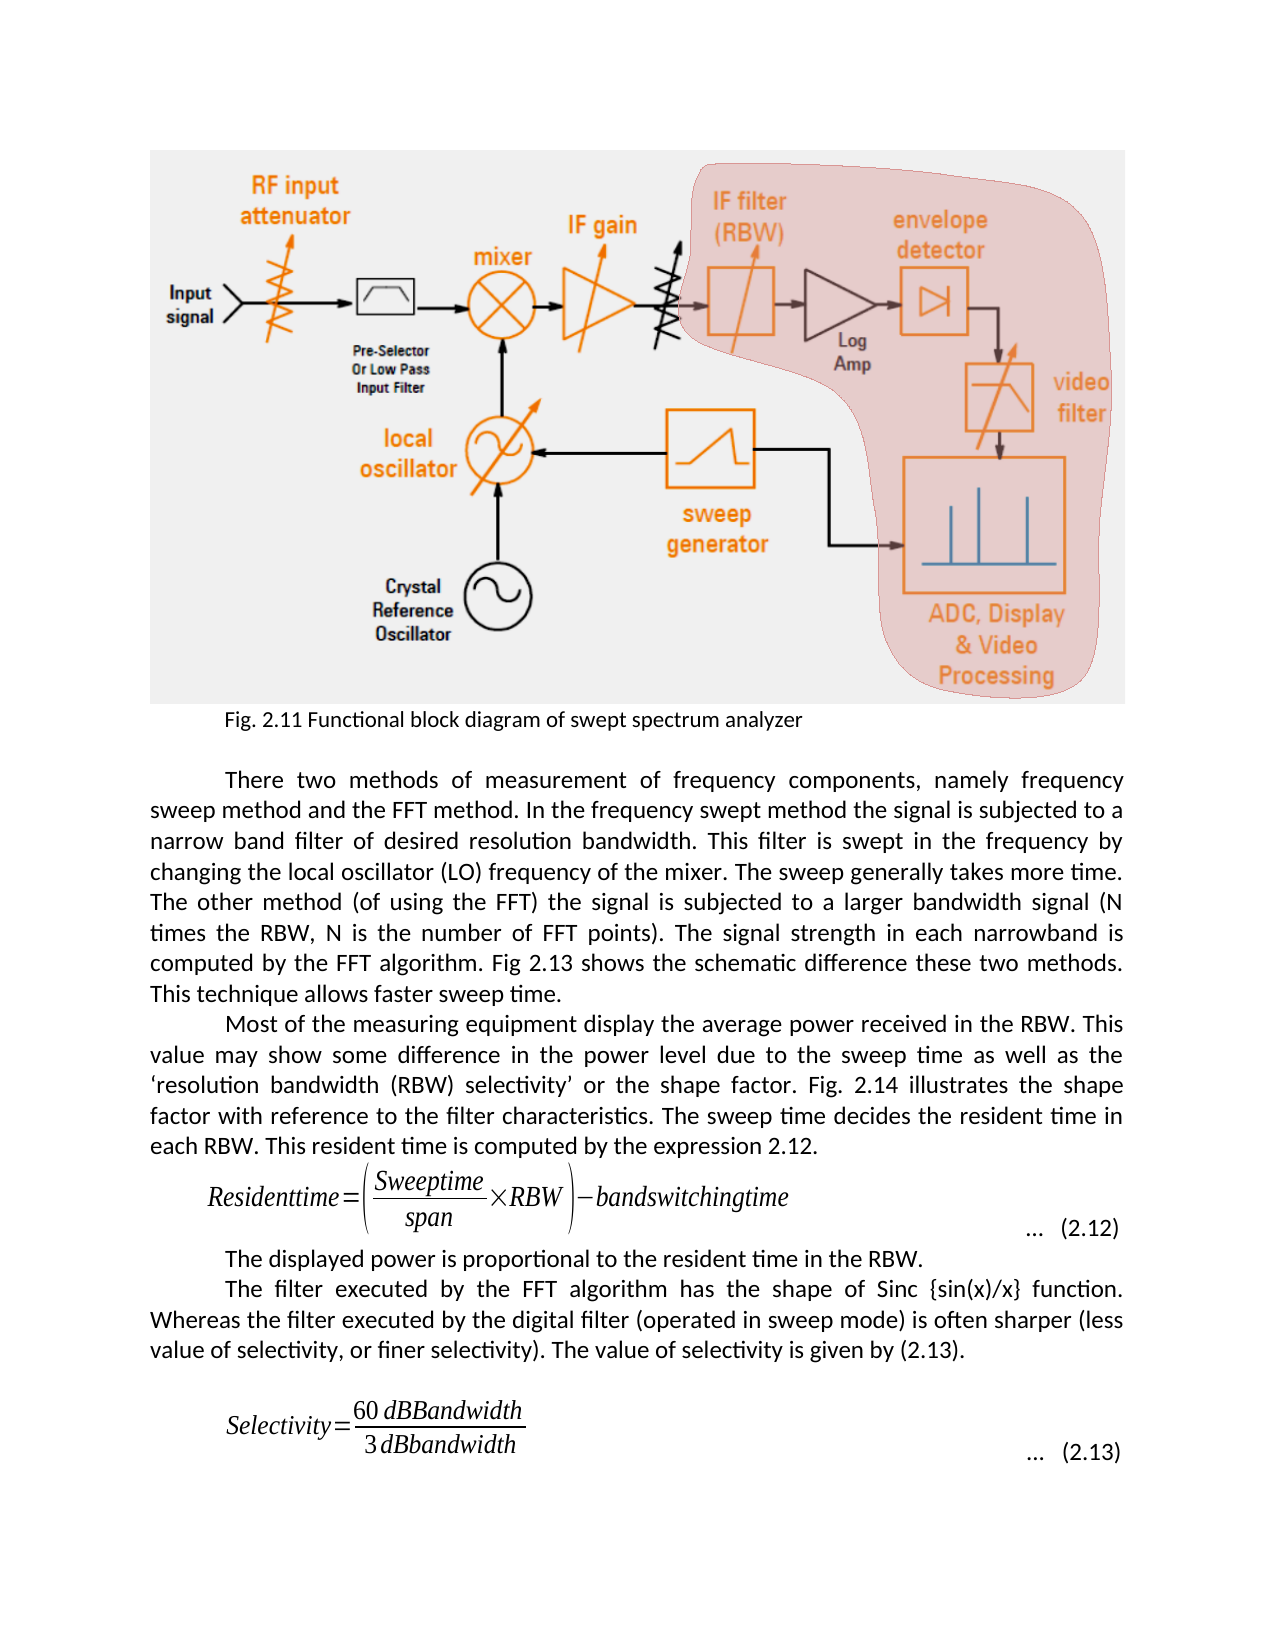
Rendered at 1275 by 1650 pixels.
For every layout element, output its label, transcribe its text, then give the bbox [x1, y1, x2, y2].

text The filter executed by the FFT algorithm has the shape of Sinc {sin(x)/x} function. Whereas the filter executed by the digital filter (operated in sweep mode) is often sharper (less value of selectivity, or finer selectivity). The value of selectivity is given by (2.13). [150, 1273, 1125, 1365]
text ... (2.13) [150, 1396, 1125, 1466]
text … (2.12) [150, 1161, 1125, 1243]
text The displayed power is proportional to the resident time in the RBW. [150, 1243, 1125, 1273]
text Most of the measuring equipment display the average power received in the RBW. This value may show some difference in the power level due to the sweep time as well as the ‘resolution bandwidth (RBW) selectivity’ or the shape factor. Fig. 2.14 illustrates the shape factor with reference to the filter characteristics. The sweep time decides the resident time in each RBW. This resident time is computed by the expression 2.12. [150, 1008, 1125, 1161]
text There two methods of measurement of frequency components, namely frequency sweep method and the FFT method. In the frequency swept method the signal is subjected to a narrow band filter of desired resolution bandwidth. This filter is swept in the frequency by changing the local oscillator (LO) frequency of the mixer. The sweep generally takes more time. The other method (of using the FFT) the signal is subjected to a larger bandwidth signal (N times the RBW, N is the number of FFT points). The signal strength in each narrowband is computed by the FFT algorithm. Fig 2.13 shows the schematic difference these two methods. This technique allows faster sweep time. [150, 764, 1125, 1008]
